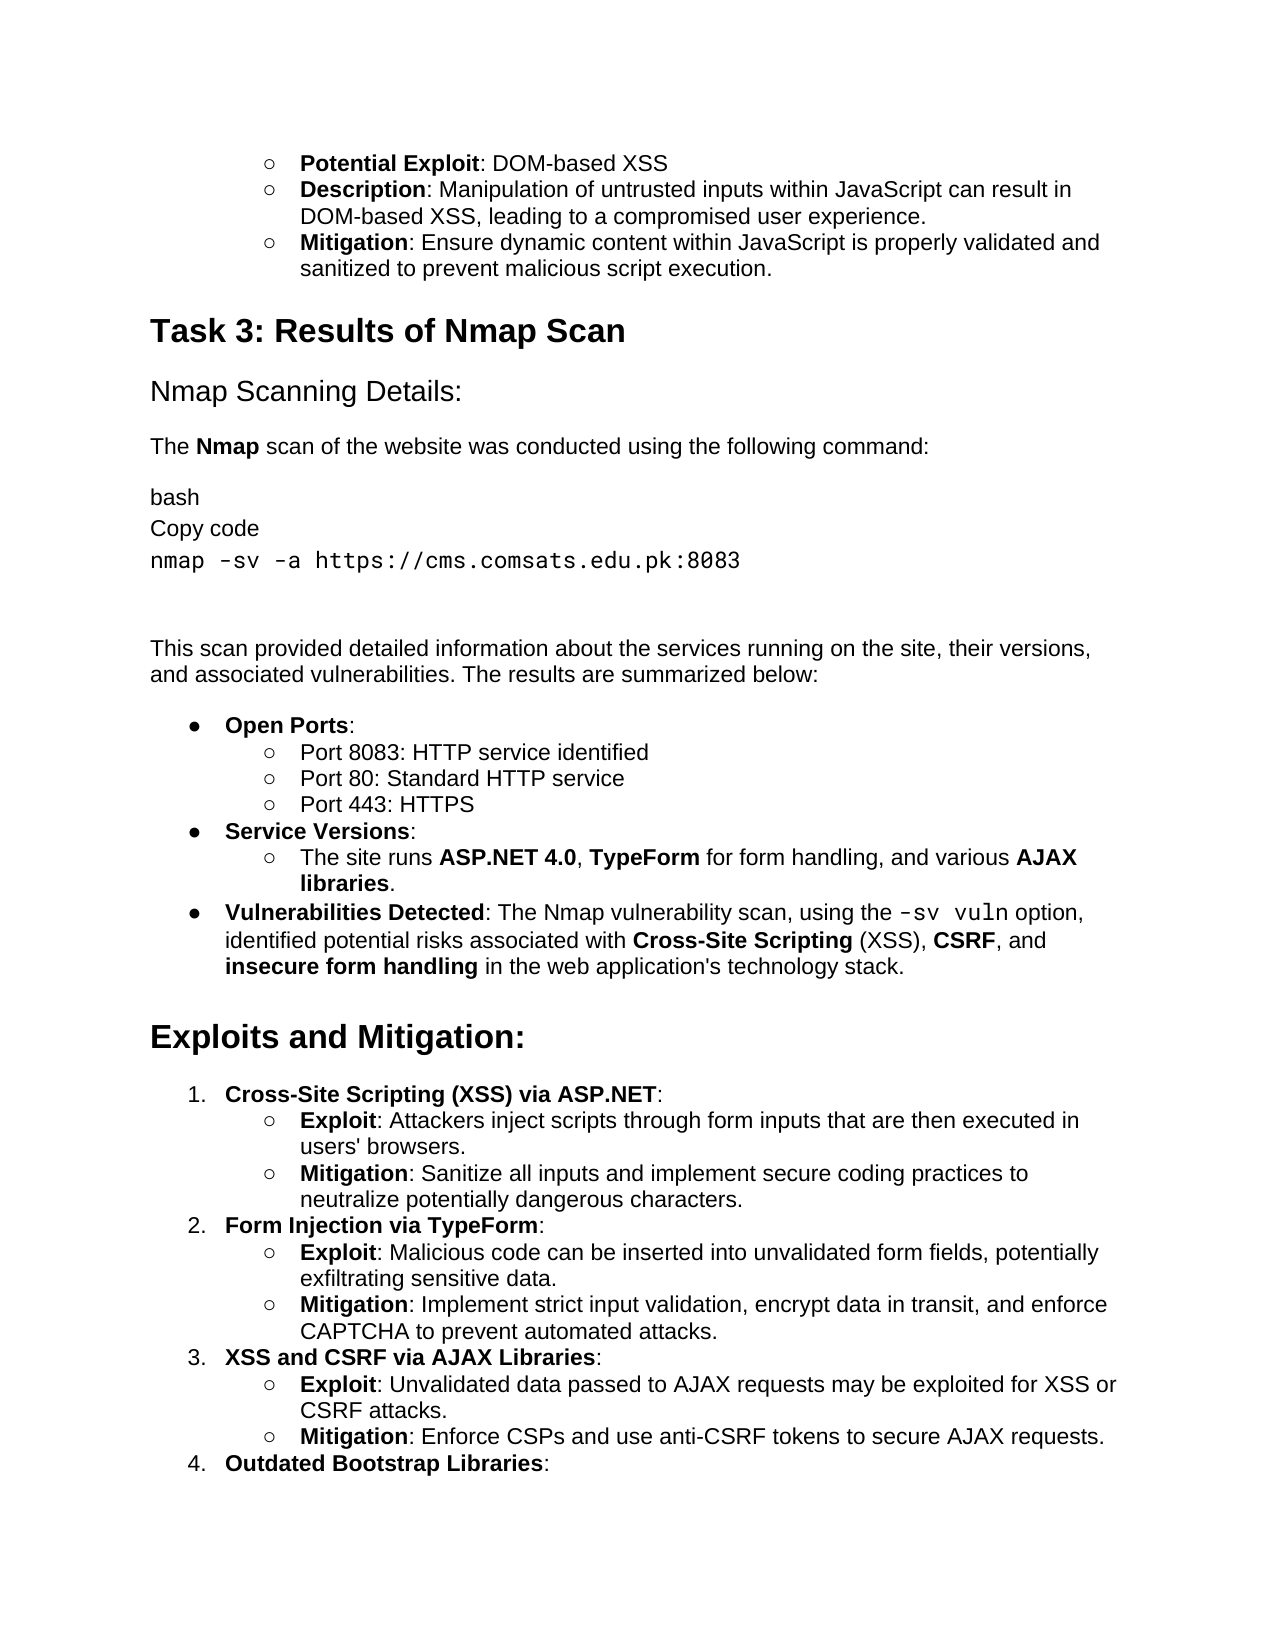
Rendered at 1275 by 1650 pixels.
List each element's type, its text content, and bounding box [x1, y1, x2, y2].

list Exploit: Attackers inject scripts through form inputs that are then executed in users' browsers. [262, 1107, 1125, 1160]
text bash [150, 484, 1125, 511]
text The Nmap scan of the website was conducted using the following command: [150, 433, 1125, 459]
list Port 8083: HTTP service identified [262, 739, 1125, 765]
list Potential Exploit: DOM-based XSS [262, 150, 1125, 176]
list Mitigation: Enforce CSPs and use anti-CSRF tokens to secure AJAX requests. [262, 1423, 1125, 1449]
list Open Ports: [187, 712, 1125, 739]
list The site runs ASP.NET 4.0, TypeForm for form handling, and various AJAX libraries. [262, 844, 1125, 897]
text This scan provided detailed information about the services running on the site, their versions, and associated vulnerabilities. The results are summarized below: [150, 634, 1125, 687]
list Outdated Bootstrap Libraries: [187, 1449, 1125, 1476]
list Service Versions: [187, 818, 1125, 844]
list Port 80: Standard HTTP service [262, 765, 1125, 791]
list Description: Manipulation of untrusted inputs within JavaScript can result in DOM-based XSS, leading to a compromised user experience. [262, 176, 1125, 229]
subtitle Nmap Scanning Details: [150, 374, 1125, 408]
list XSS and CSRF via AJAX Libraries: [187, 1344, 1125, 1371]
list Mitigation: Ensure dynamic content within JavaScript is properly validated and sanitized to prevent malicious script execution. [262, 229, 1125, 282]
list Form Injection via TypeForm: [187, 1212, 1125, 1239]
text Copy code [150, 514, 1125, 541]
list Mitigation: Implement strict input validation, encrypt data in transit, and enforce CAPTCHA to prevent automated attacks. [262, 1291, 1125, 1344]
list Exploit: Malicious code can be inserted into unvalidated form fields, potentially exfiltrating sensitive data. [262, 1239, 1125, 1291]
subtitle Task 3: Results of Nmap Scan [150, 311, 1125, 349]
list Exploit: Unvalidated data passed to AJAX requests may be exploited for XSS or CSRF attacks. [262, 1371, 1125, 1423]
list Port 443: HTTPS [262, 791, 1125, 818]
list Mitigation: Sanitize all inputs and implement secure coding practices to neutralize potentially dangerous characters. [262, 1160, 1125, 1212]
list Vulnerabilities Detected: The Nmap vulnerability scan, using the -sv vuln option, identified potential risks associated with Cross-Site Scripting (XSS), CSRF, and insecure form handling in the web application's technology stack. [187, 897, 1125, 980]
text nmap -sv -a https://cms.comsats.edu.pk:8083 [150, 545, 1125, 575]
list Cross-Site Scripting (XSS) via ASP.NET: [187, 1081, 1125, 1107]
subtitle Exploits and Mitigation: [150, 1017, 1125, 1056]
